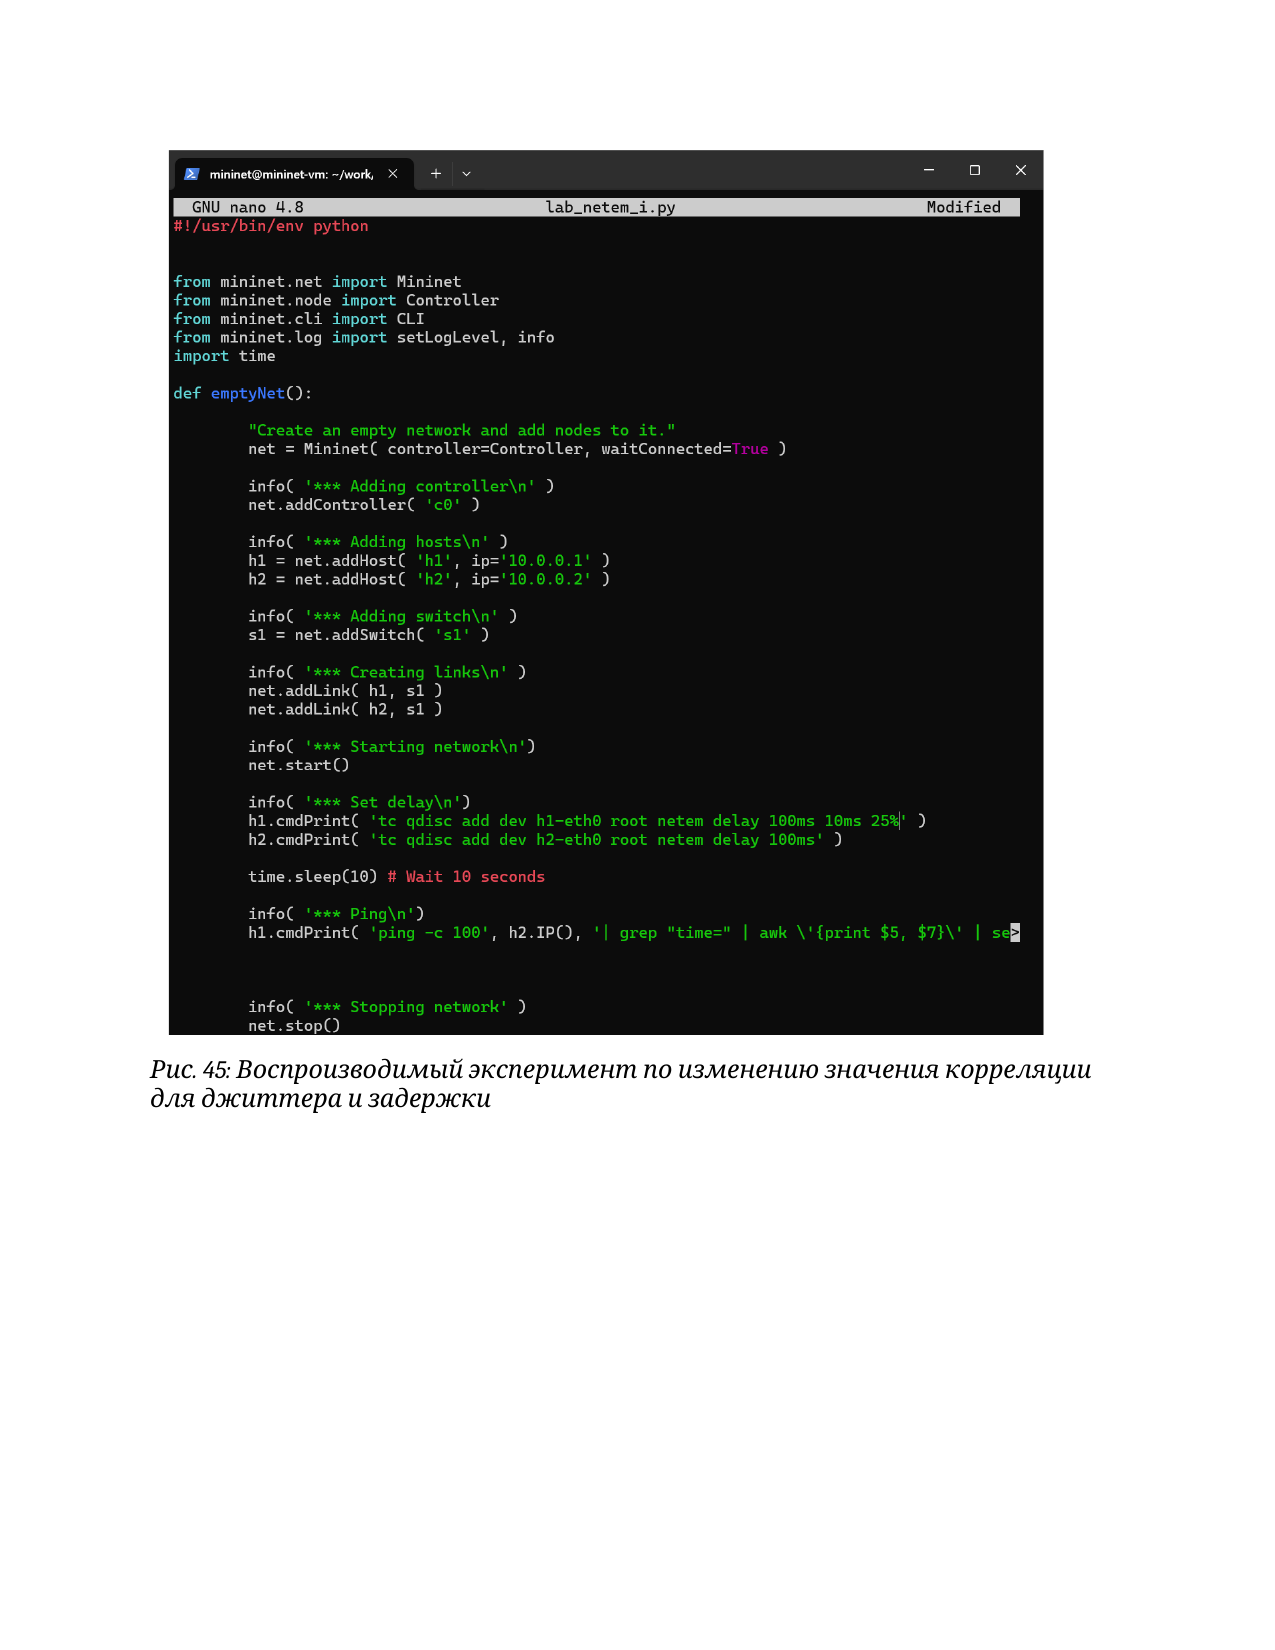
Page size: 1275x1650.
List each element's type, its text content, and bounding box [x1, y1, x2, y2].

picture [168, 150, 1044, 1035]
text Рис. 45: Воспроизводимый эксперимент по изменению значения корреляции для джиттера и задержки [150, 1056, 1125, 1113]
